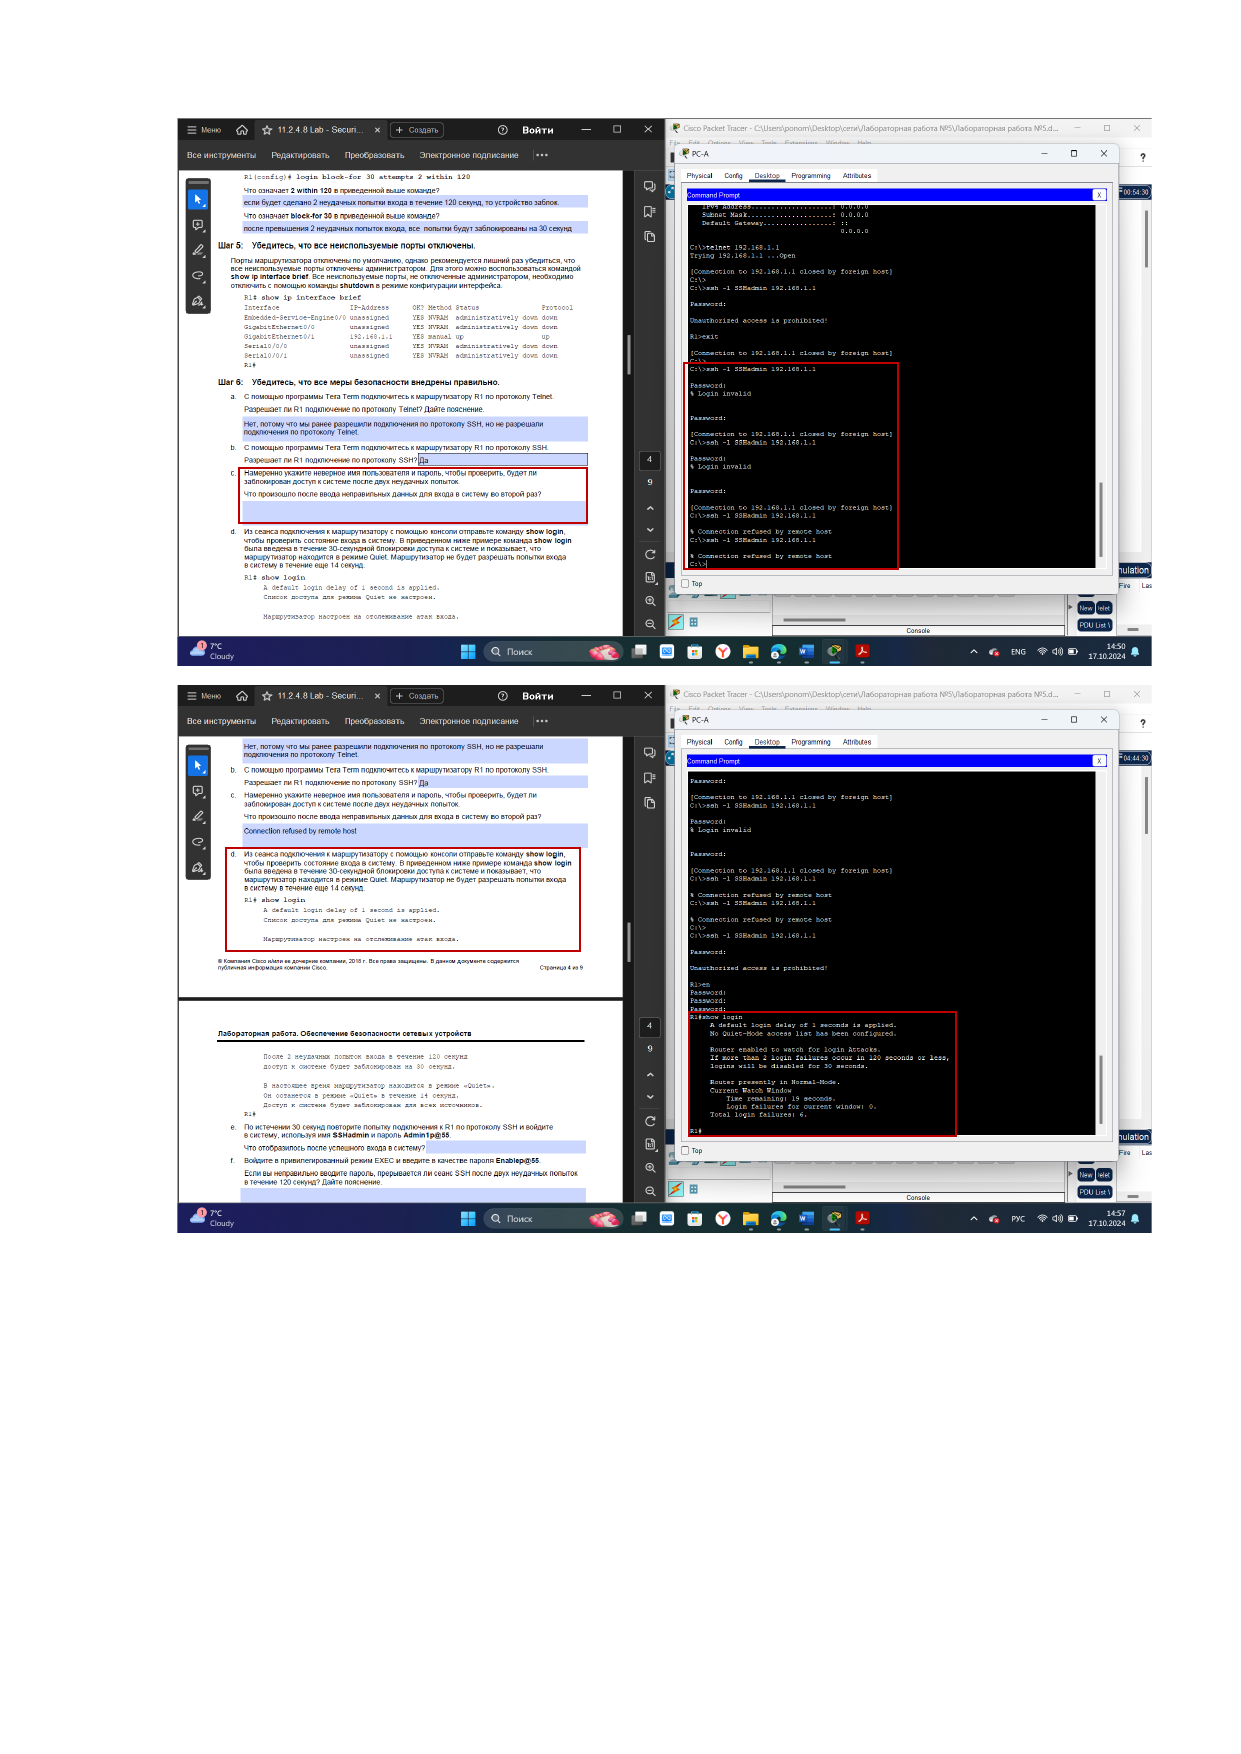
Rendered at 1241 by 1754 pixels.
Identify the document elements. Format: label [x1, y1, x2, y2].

picture [177, 685, 1152, 1233]
picture [177, 118, 1152, 666]
